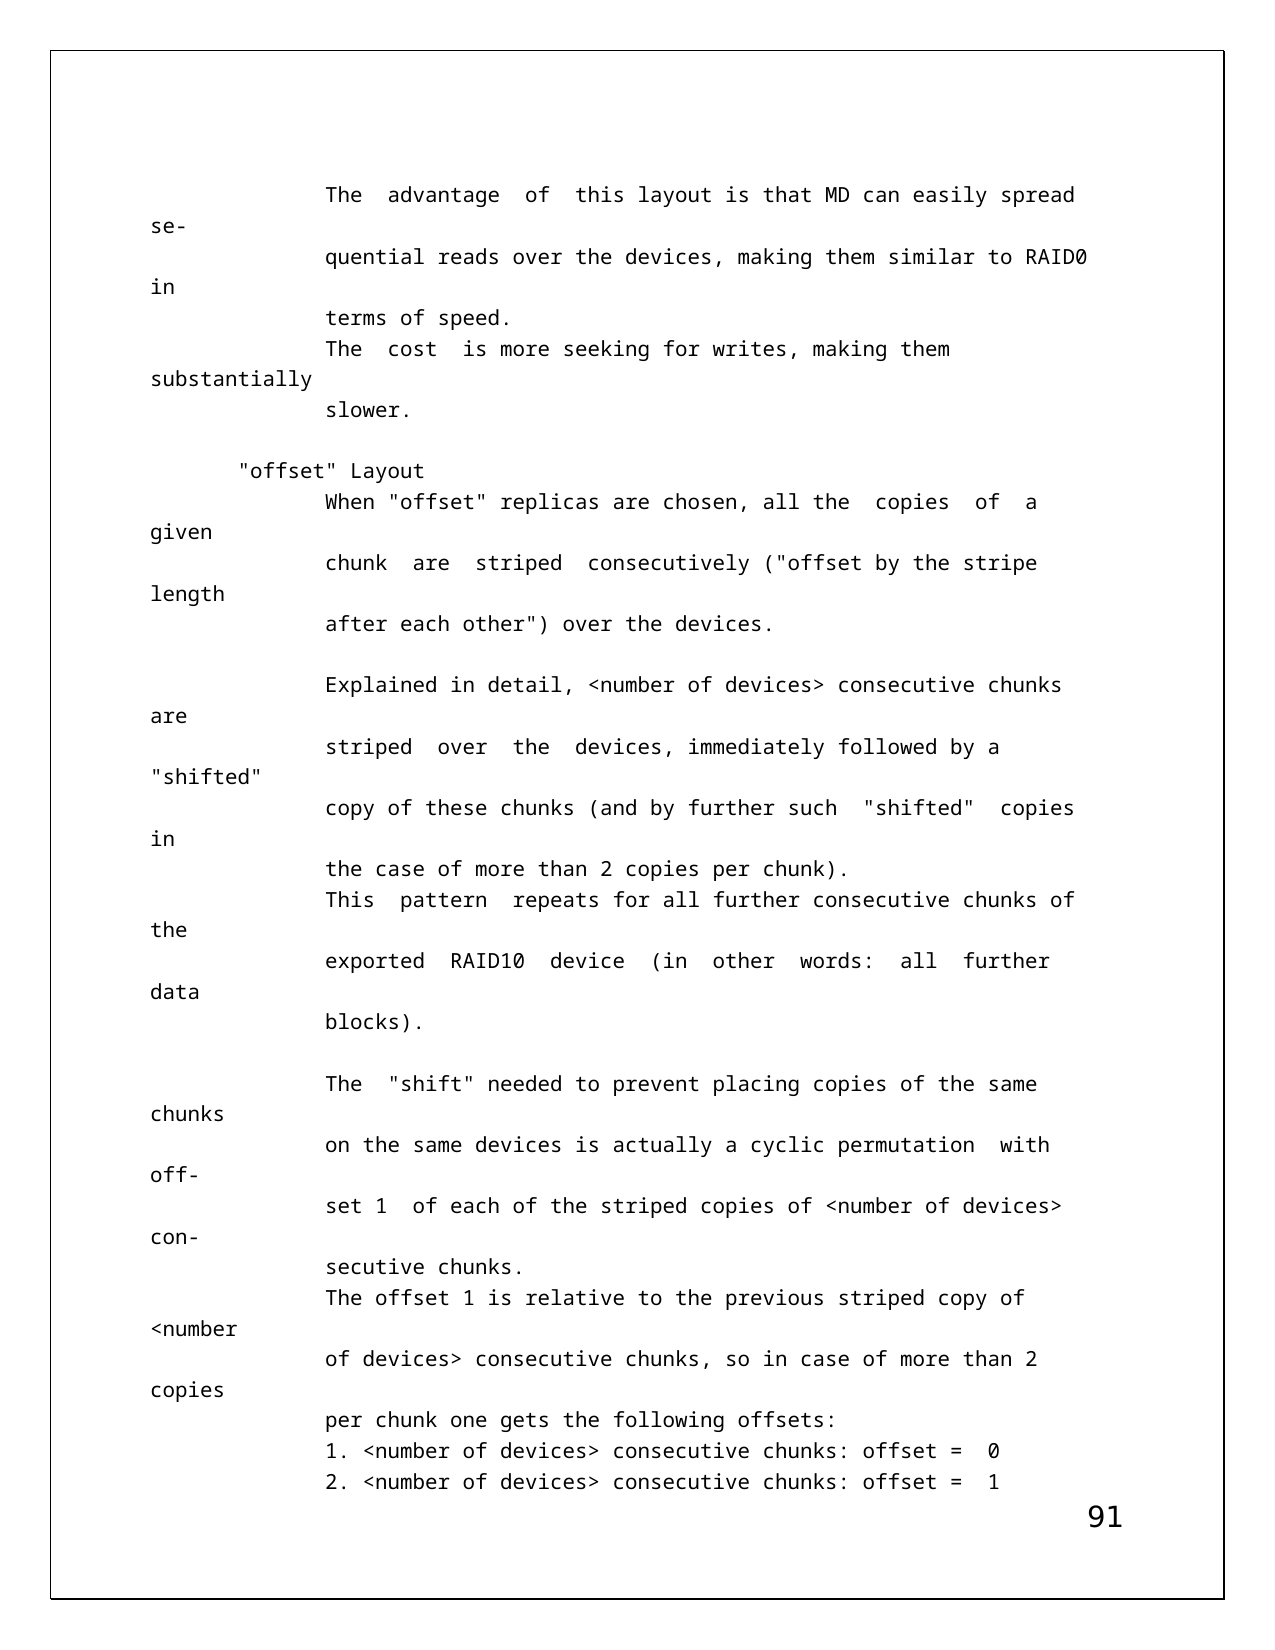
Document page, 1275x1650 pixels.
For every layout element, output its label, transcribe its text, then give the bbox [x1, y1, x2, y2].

text chunk are striped consecutively ("offset by the stripe length [150, 548, 1124, 607]
text This pattern repeats for all further consecutive chunks of the [150, 885, 1124, 944]
text 2. <number of devices> consecutive chunks: offset = 1 [150, 1467, 1124, 1495]
text slower. [150, 395, 1124, 423]
text The offset 1 is relative to the previous striped copy of <number [150, 1283, 1124, 1342]
text quential reads over the devices, making them similar to RAID0 in [150, 242, 1124, 301]
text The cost is more seeking for writes, making them substantially [150, 334, 1124, 393]
text of devices> consecutive chunks, so in case of more than 2 copies [150, 1344, 1124, 1403]
text exported RAID10 device (in other words: all further data [150, 946, 1124, 1005]
text the case of more than 2 copies per chunk). [150, 854, 1124, 883]
text The advantage of this layout is that MD can easily spread se‐ [150, 181, 1124, 240]
text set 1 of each of the striped copies of <number of devices> con‐ [150, 1191, 1124, 1250]
text secutive chunks. [150, 1252, 1124, 1281]
text on the same devices is actually a cyclic permutation with off‐ [150, 1130, 1124, 1189]
text The "shift" needed to prevent placing copies of the same chunks [150, 1069, 1124, 1128]
text after each other") over the devices. [150, 609, 1124, 638]
text 1. <number of devices> consecutive chunks: offset = 0 [150, 1436, 1124, 1465]
text "offset" Layout [150, 456, 1124, 485]
text blocks). [150, 1007, 1124, 1036]
text striped over the devices, immediately followed by a "shifted" [150, 732, 1124, 791]
text per chunk one gets the following offsets: [150, 1406, 1124, 1434]
text copy of these chunks (and by further such "shifted" copies in [150, 793, 1124, 852]
text When "offset" replicas are chosen, all the copies of a given [150, 487, 1124, 546]
text terms of speed. [150, 303, 1124, 332]
text Explained in detail, <number of devices> consecutive chunks are [150, 671, 1124, 730]
